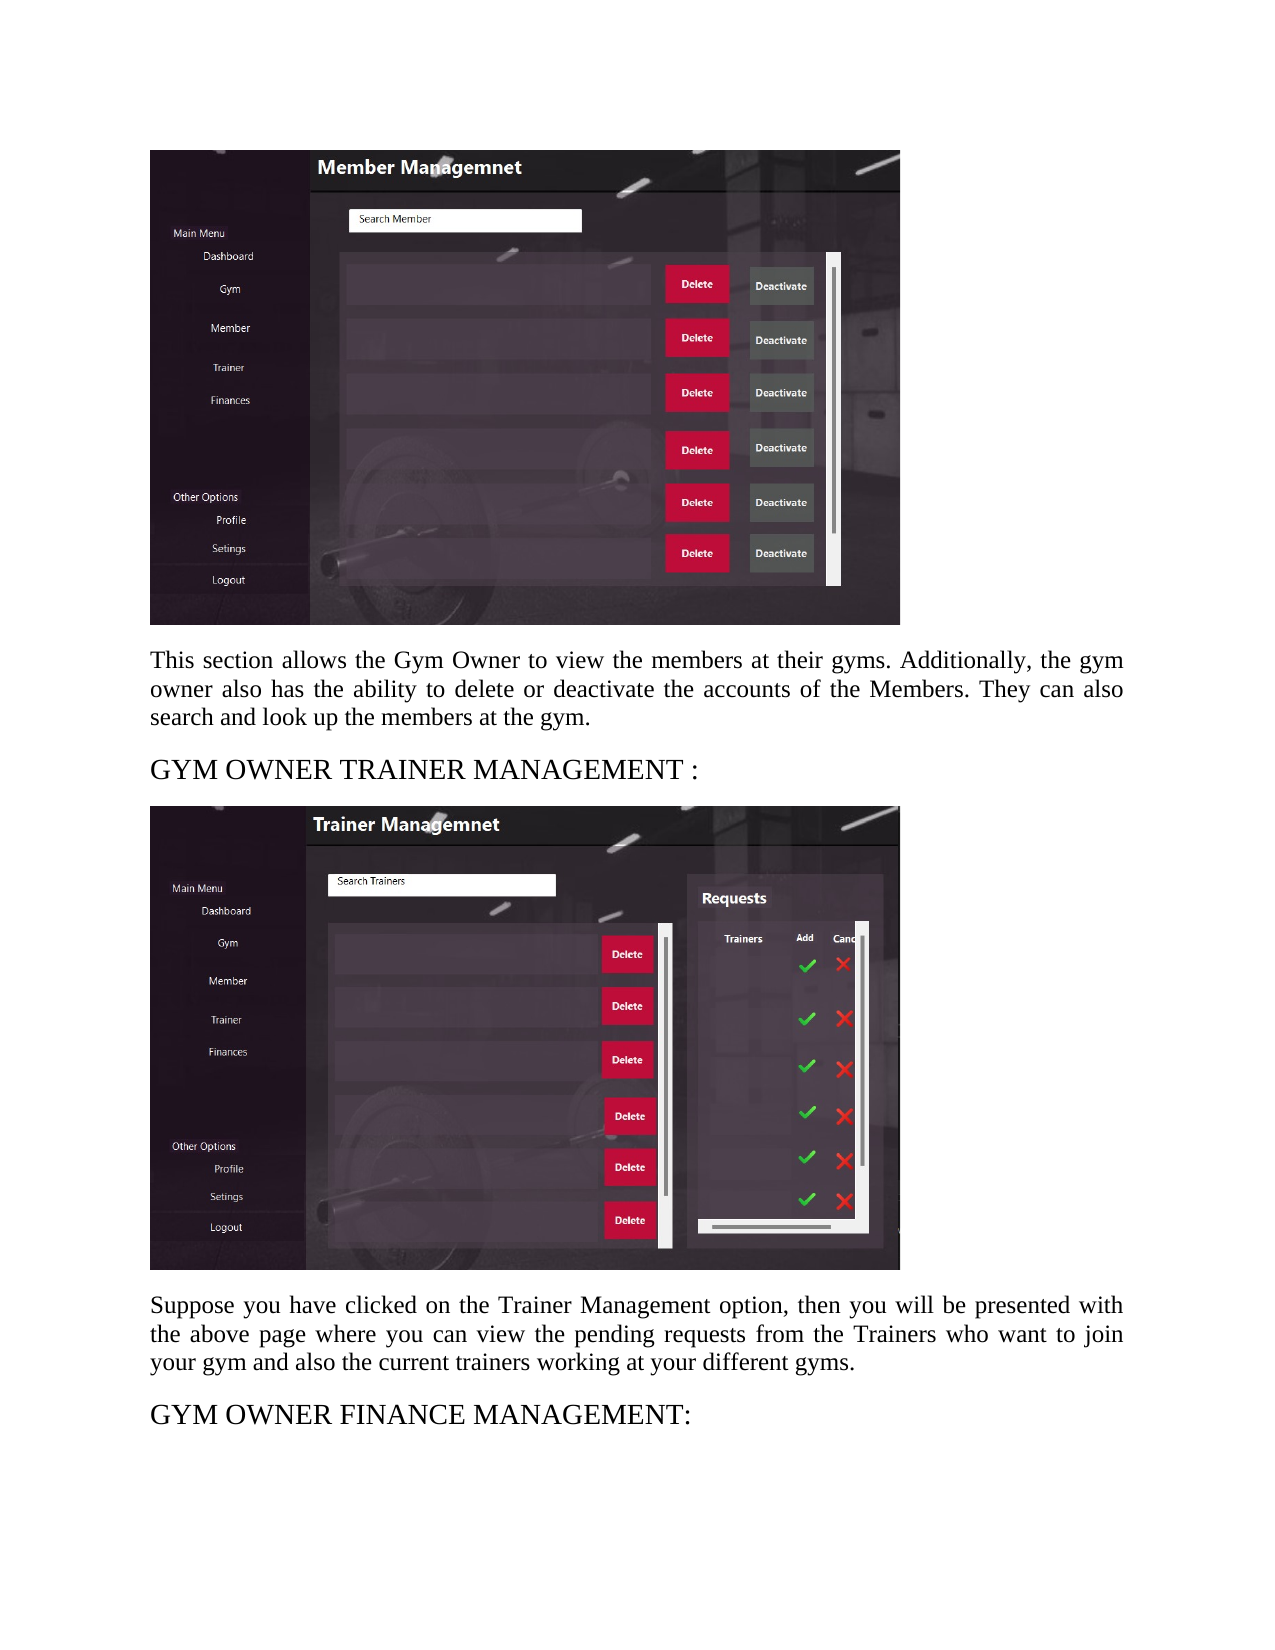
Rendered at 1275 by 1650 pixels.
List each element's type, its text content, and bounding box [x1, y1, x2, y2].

picture [150, 150, 901, 625]
picture [150, 806, 901, 1270]
text GYM OWNER FINANCE MANAGEMENT: [150, 1397, 1125, 1431]
text Suppose you have clicked on the Trainer Management option, then you will be presented with the above page where you can view the pending requests from the Trainers who want to join your gym and also the current trainers working at your different gyms. [150, 1290, 1125, 1376]
text GYM OWNER TRAINER MANAGEMENT : [150, 752, 1125, 786]
text This section allows the Gym Owner to view the members at their gyms. Additionally, the gym owner also has the ability to delete or deactivate the accounts of the Members. They can also search and look up the members at the gym. [150, 645, 1125, 731]
